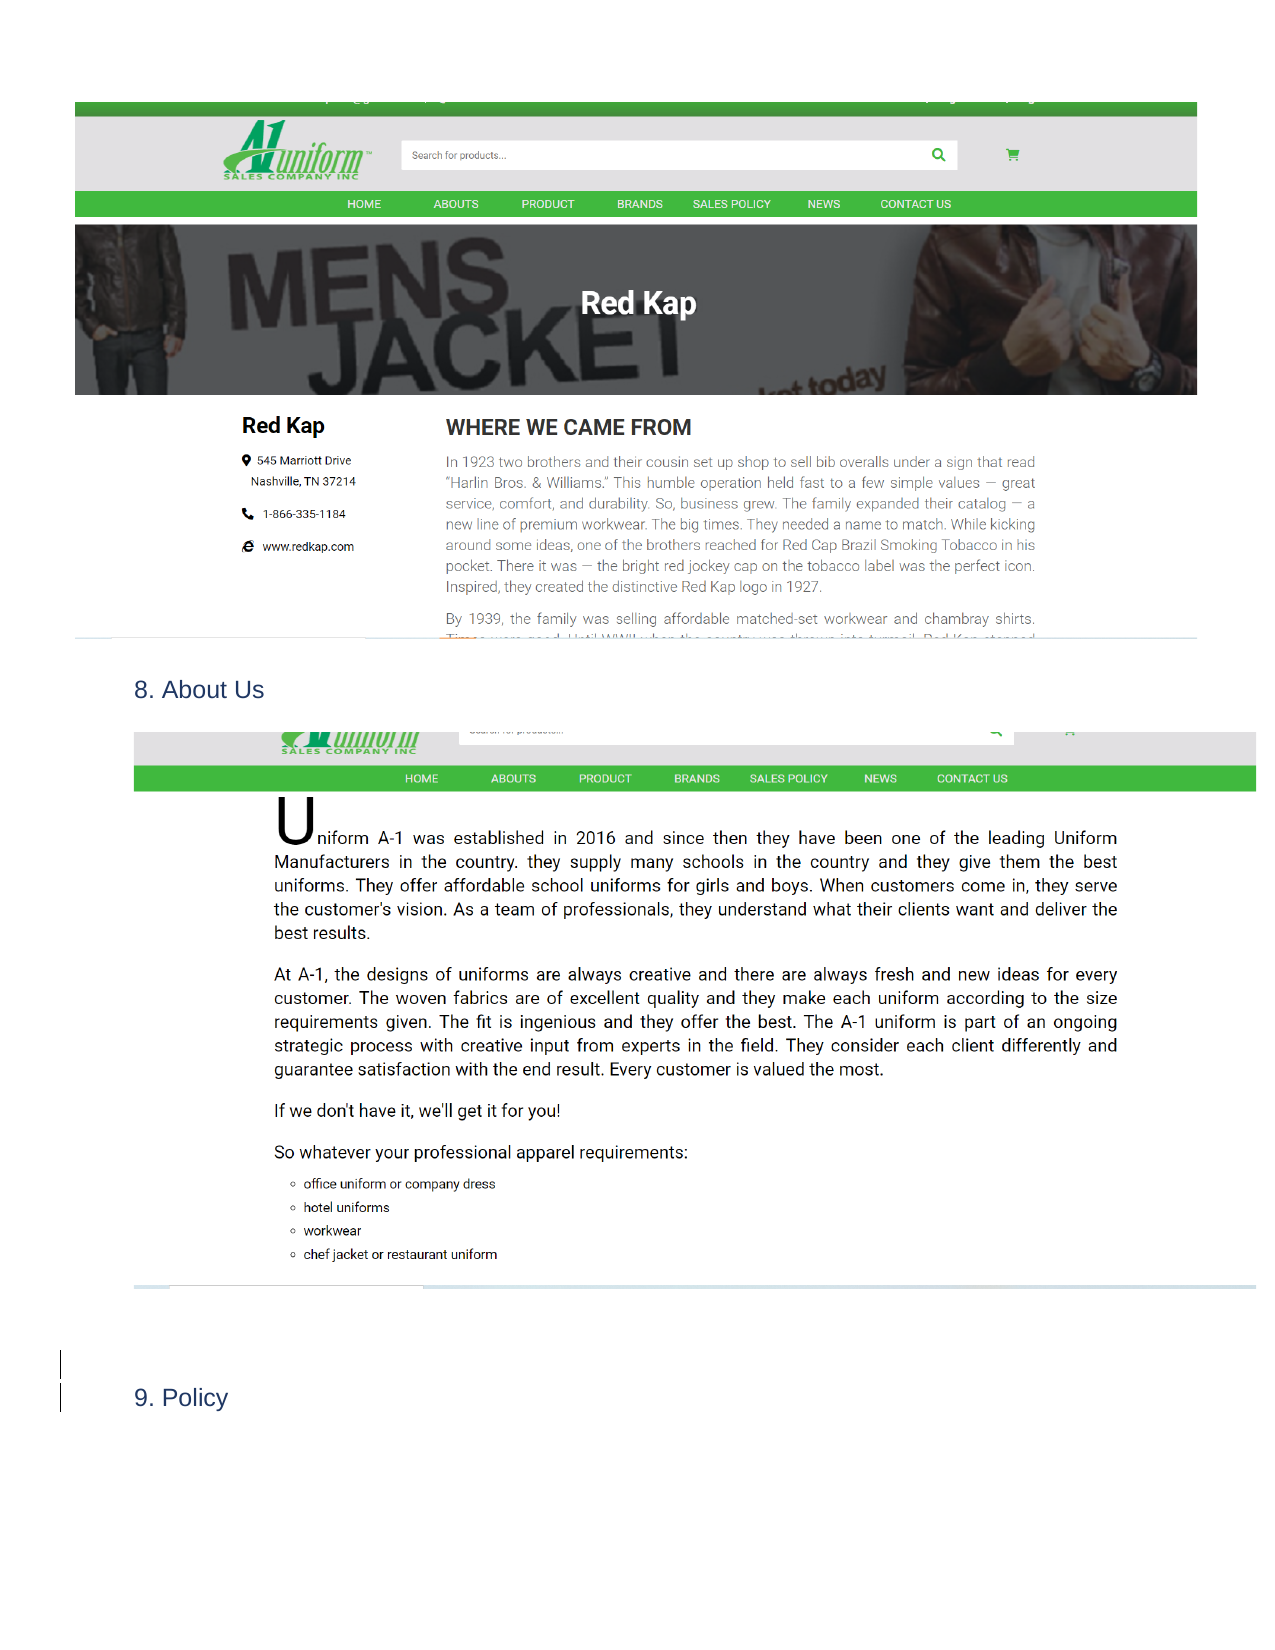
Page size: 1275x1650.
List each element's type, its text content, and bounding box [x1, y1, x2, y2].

picture [75, 102, 1198, 639]
subtitle 9. Policy [75, 1383, 1197, 1412]
subtitle 8. About Us [75, 675, 1197, 704]
picture [133, 732, 1257, 1289]
